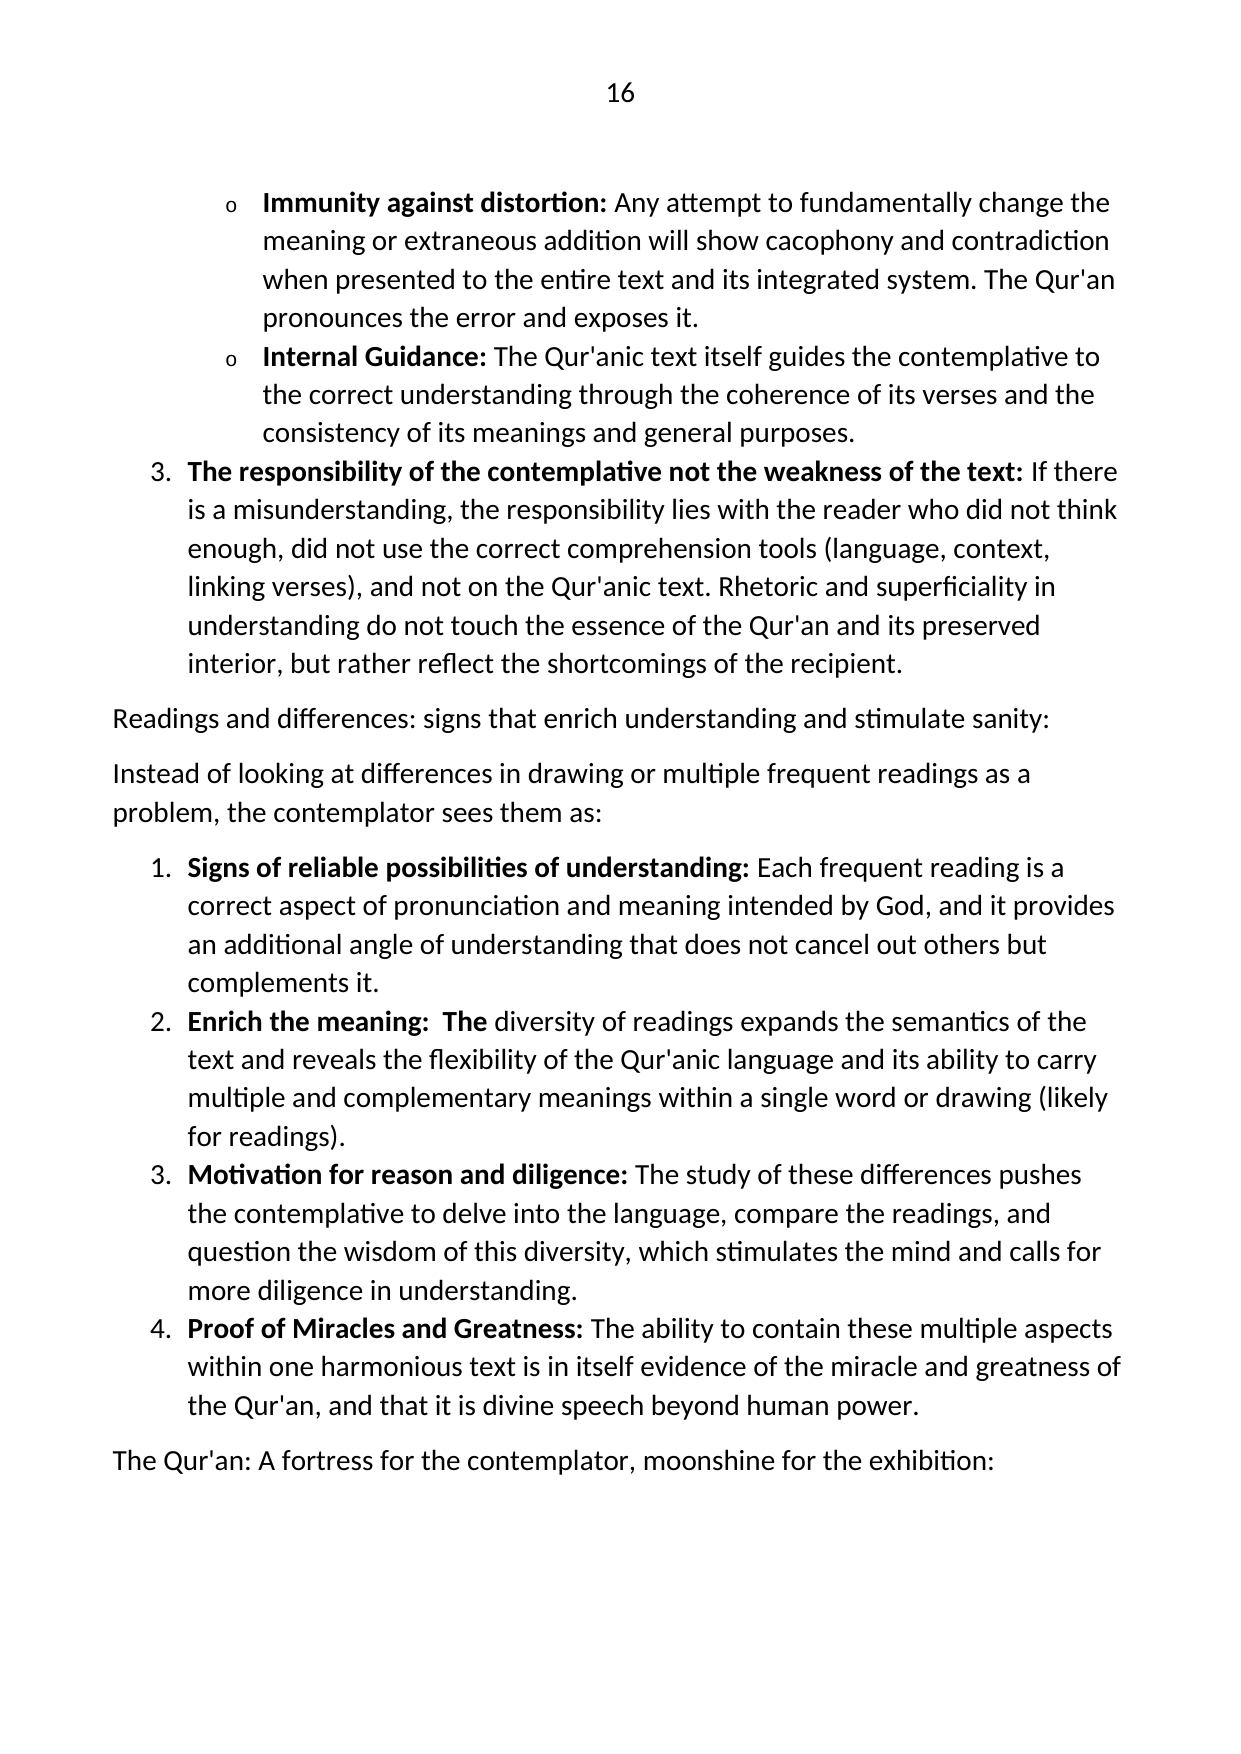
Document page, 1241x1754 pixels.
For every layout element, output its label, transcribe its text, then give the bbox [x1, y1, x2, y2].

text Readings and differences: signs that enrich understanding and stimulate sanity: [112, 700, 1128, 736]
text The Qur'an: A fortress for the contemplator, moonshine for the exhibition: [112, 1442, 1128, 1478]
list The responsibility of the contemplative not the weakness of the text: If there is a misunderstanding, the responsibility lies with the reader who did not think enough, did not use the correct comprehension tools (language, context, linking verses), and not on the Qur'anic text. Rhetoric and superficiality in understanding do not touch the essence of the Qur'an and its preserved interior, but rather reflect the shortcomings of the recipient. [150, 453, 1128, 681]
list Immunity against distortion: Any attempt to fundamentally change the meaning or extraneous addition will show cacophony and contradiction when presented to the entire text and its integrated system. The Qur'an pronounces the error and exposes it. [225, 184, 1128, 335]
list Motivation for reason and diligence: The study of these differences pushes the contemplative to delve into the language, compare the readings, and question the wisdom of this diversity, which stimulates the mind and calls for more diligence in understanding. [150, 1156, 1128, 1307]
text Instead of looking at differences in drawing or multiple frequent readings as a problem, the contemplator sees them as: [112, 755, 1128, 829]
list Internal Guidance: The Qur'anic text itself guides the contemplative to the correct understanding through the coherence of its verses and the consistency of its meanings and general purposes. [225, 338, 1128, 450]
list Enrich the meaning: The diversity of readings expands the semantics of the text and reveals the flexibility of the Qur'anic language and its ability to carry multiple and complementary meanings within a single word or drawing (likely for readings). [150, 1003, 1128, 1153]
list Proof of Miracles and Greatness: The ability to contain these multiple aspects within one harmonious text is in itself evidence of the miracle and greatness of the Qur'an, and that it is divine speech beyond human power. [150, 1310, 1128, 1423]
list Signs of reliable possibilities of understanding: Each frequent reading is a correct aspect of pronunciation and meaning intended by God, and it provides an additional angle of understanding that does not cancel out others but complements it. [150, 849, 1128, 1000]
